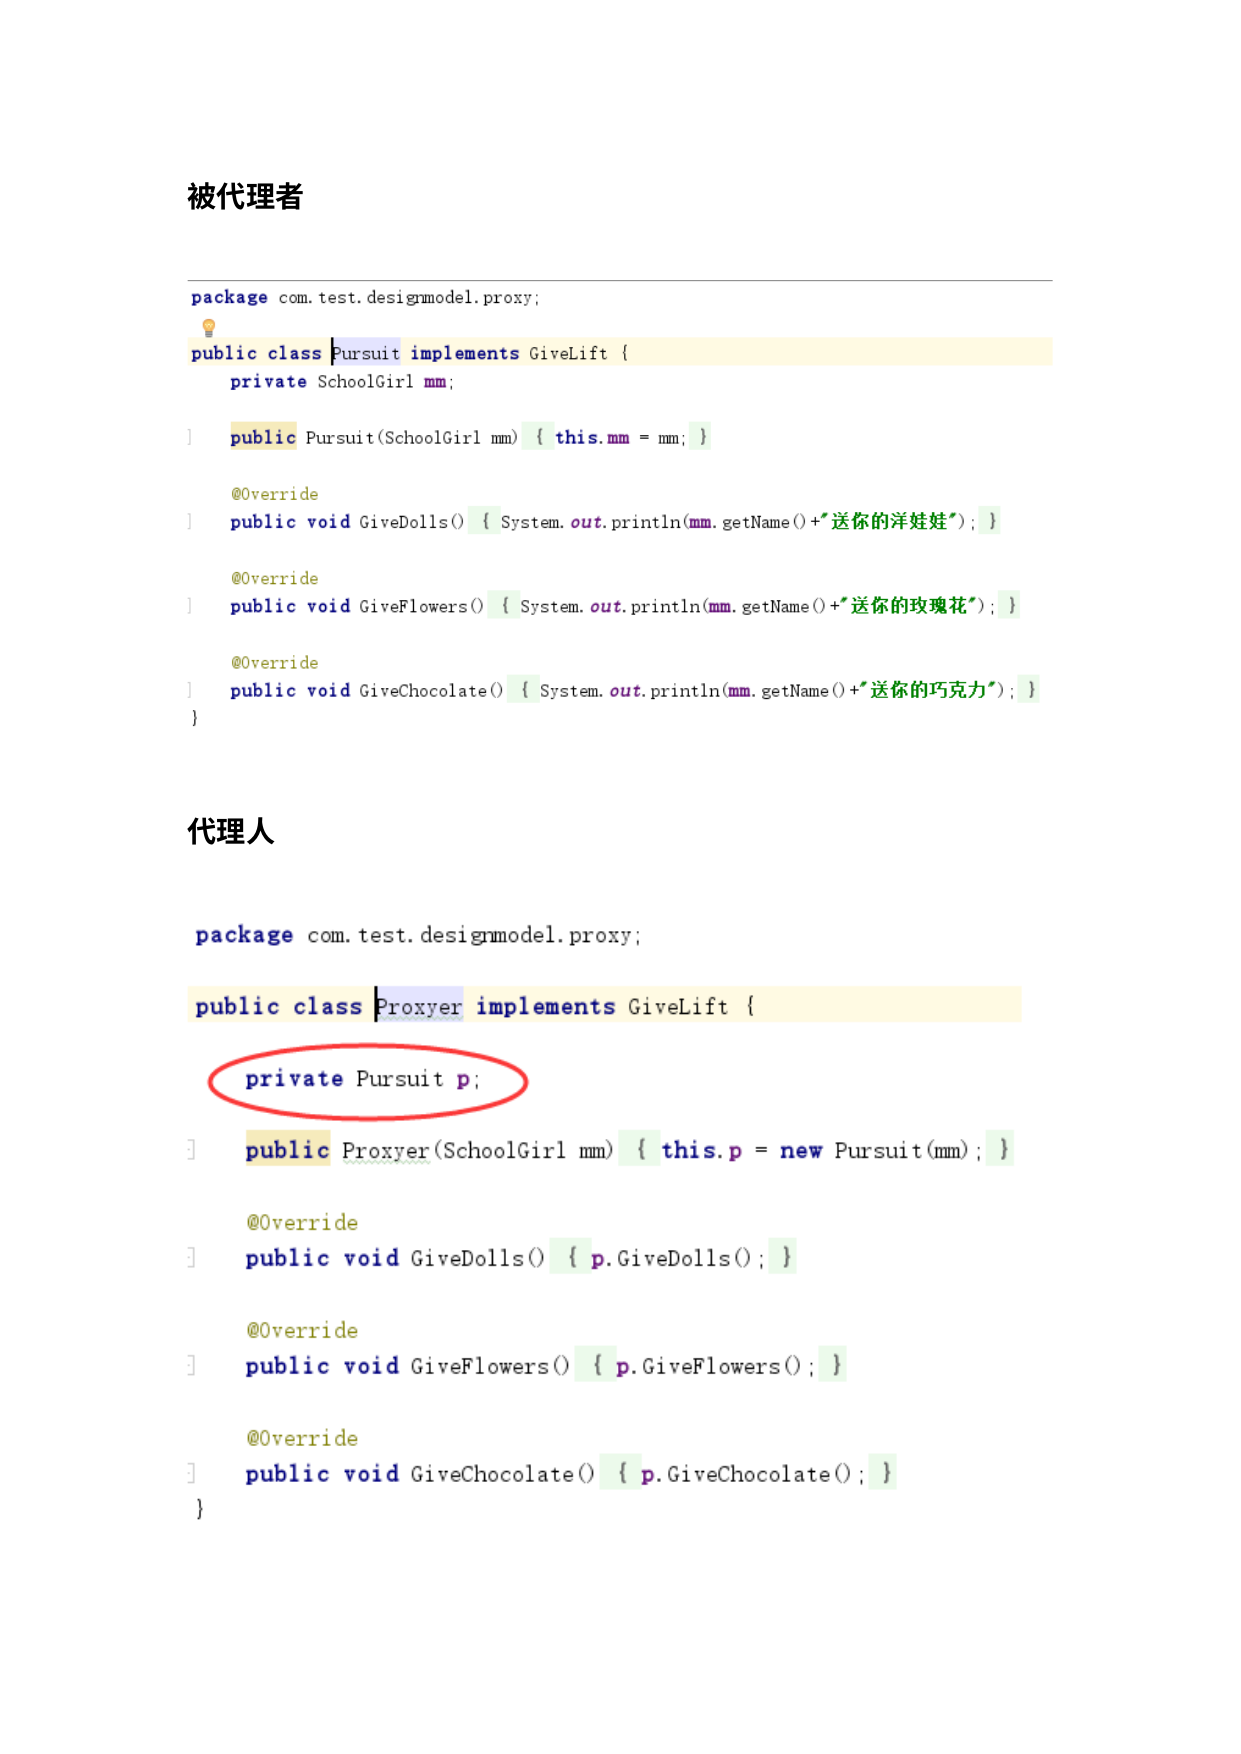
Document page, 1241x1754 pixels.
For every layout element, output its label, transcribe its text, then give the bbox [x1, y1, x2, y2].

picture [187, 916, 1022, 1532]
subtitle 被代理者 [187, 162, 1053, 227]
picture [187, 280, 1053, 742]
subtitle 代理人 [187, 797, 1053, 862]
